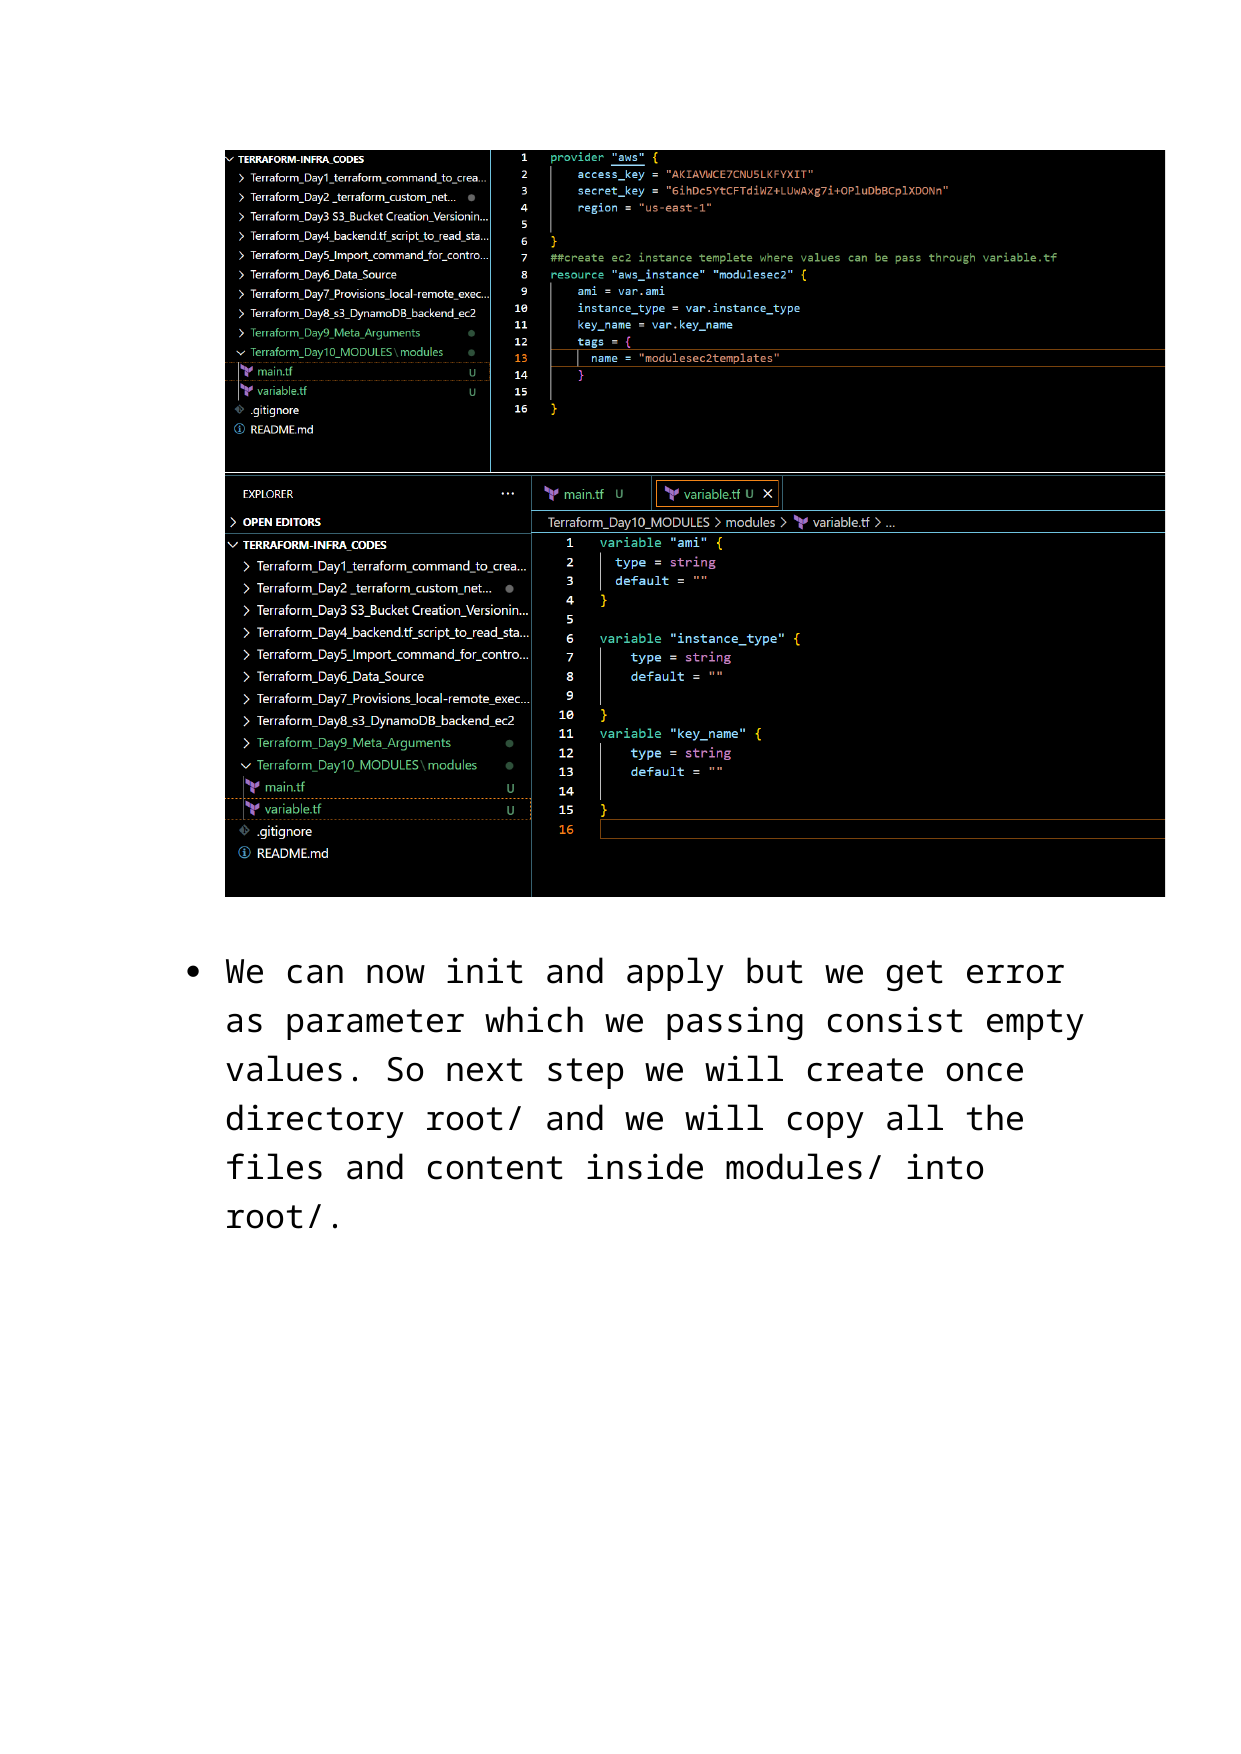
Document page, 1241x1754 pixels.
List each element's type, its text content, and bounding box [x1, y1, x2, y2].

list We can now init and apply but we get error as parameter which we passing consist empty values. So next step we will create once directory root/ and we will copy all the files and content inside modules/ into root/. [187, 948, 1090, 1238]
picture [225, 150, 1166, 472]
picture [225, 473, 1166, 897]
